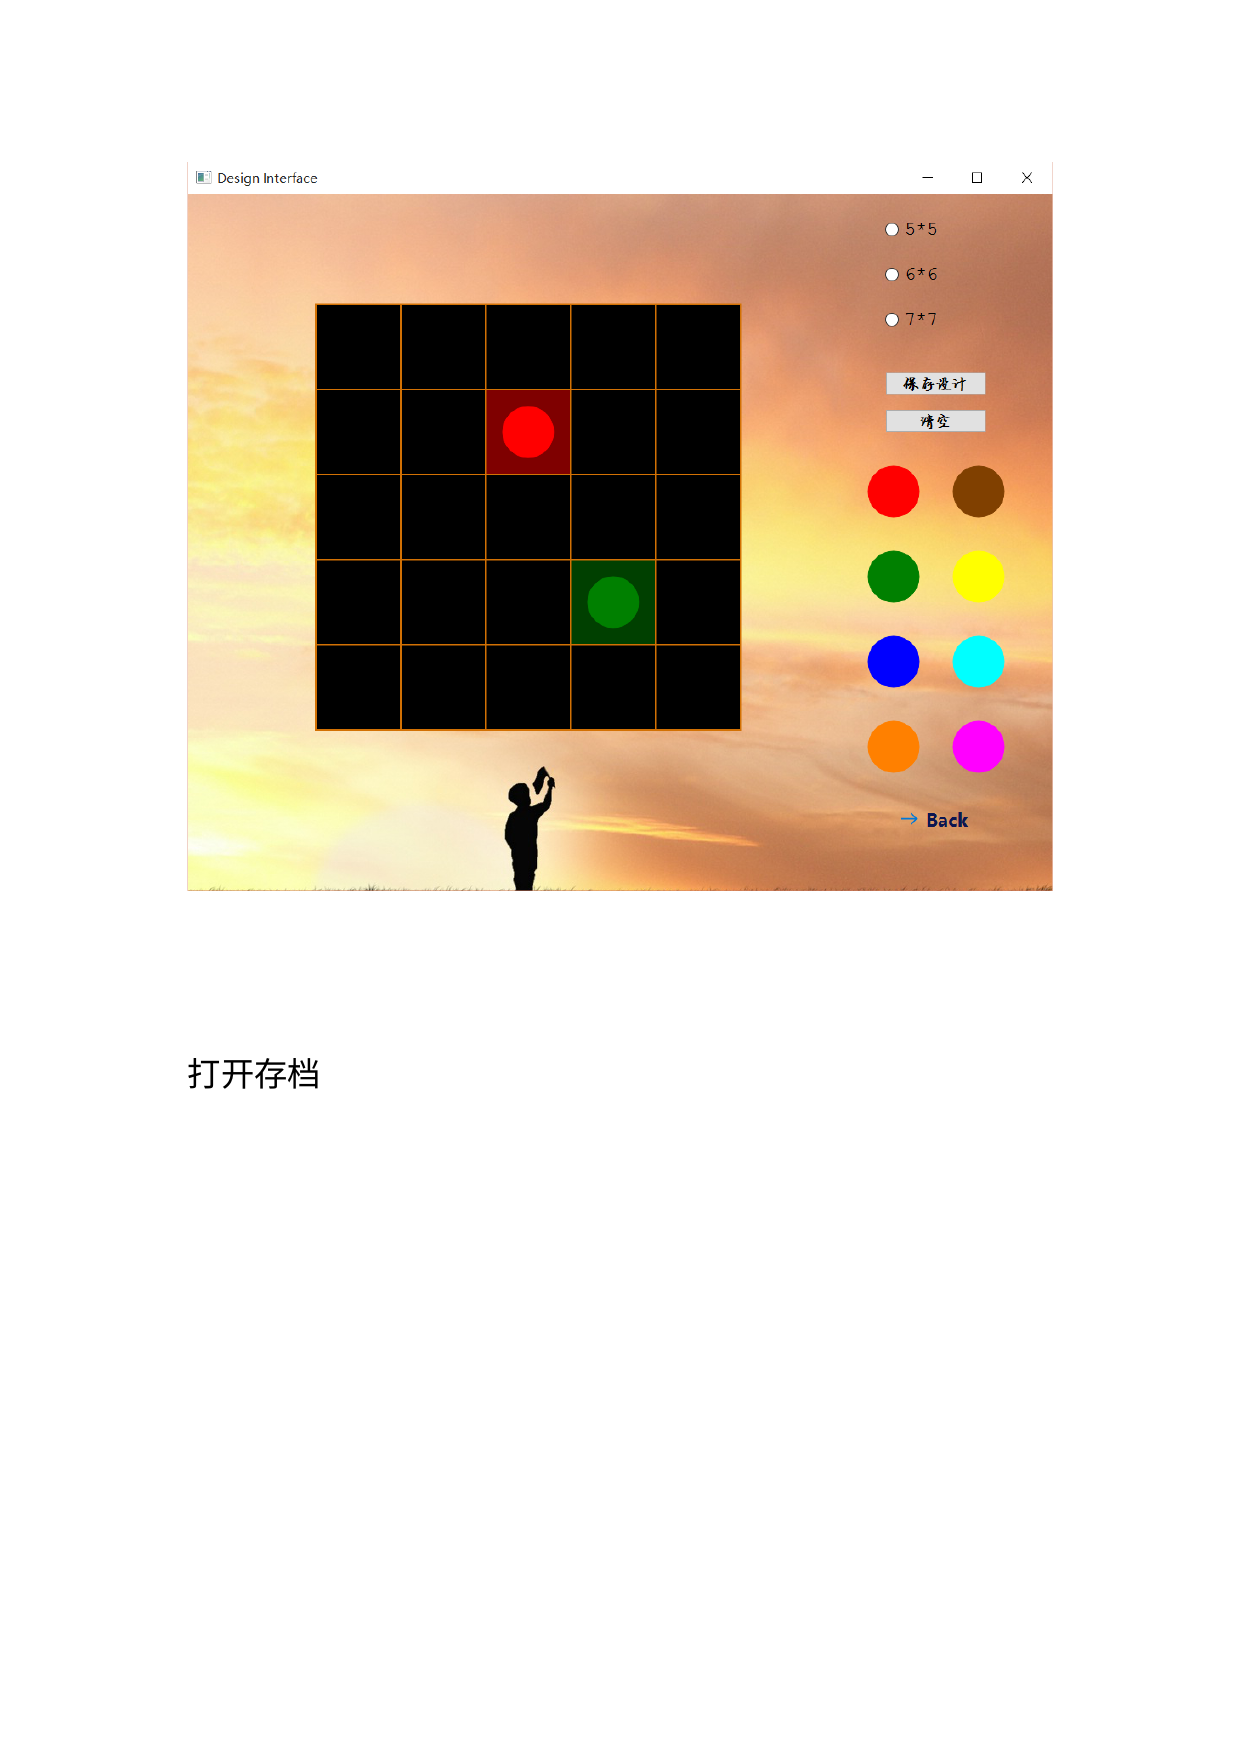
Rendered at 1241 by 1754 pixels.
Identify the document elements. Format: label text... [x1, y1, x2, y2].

text 打开存档 [187, 1039, 1053, 1104]
picture [187, 162, 1053, 891]
